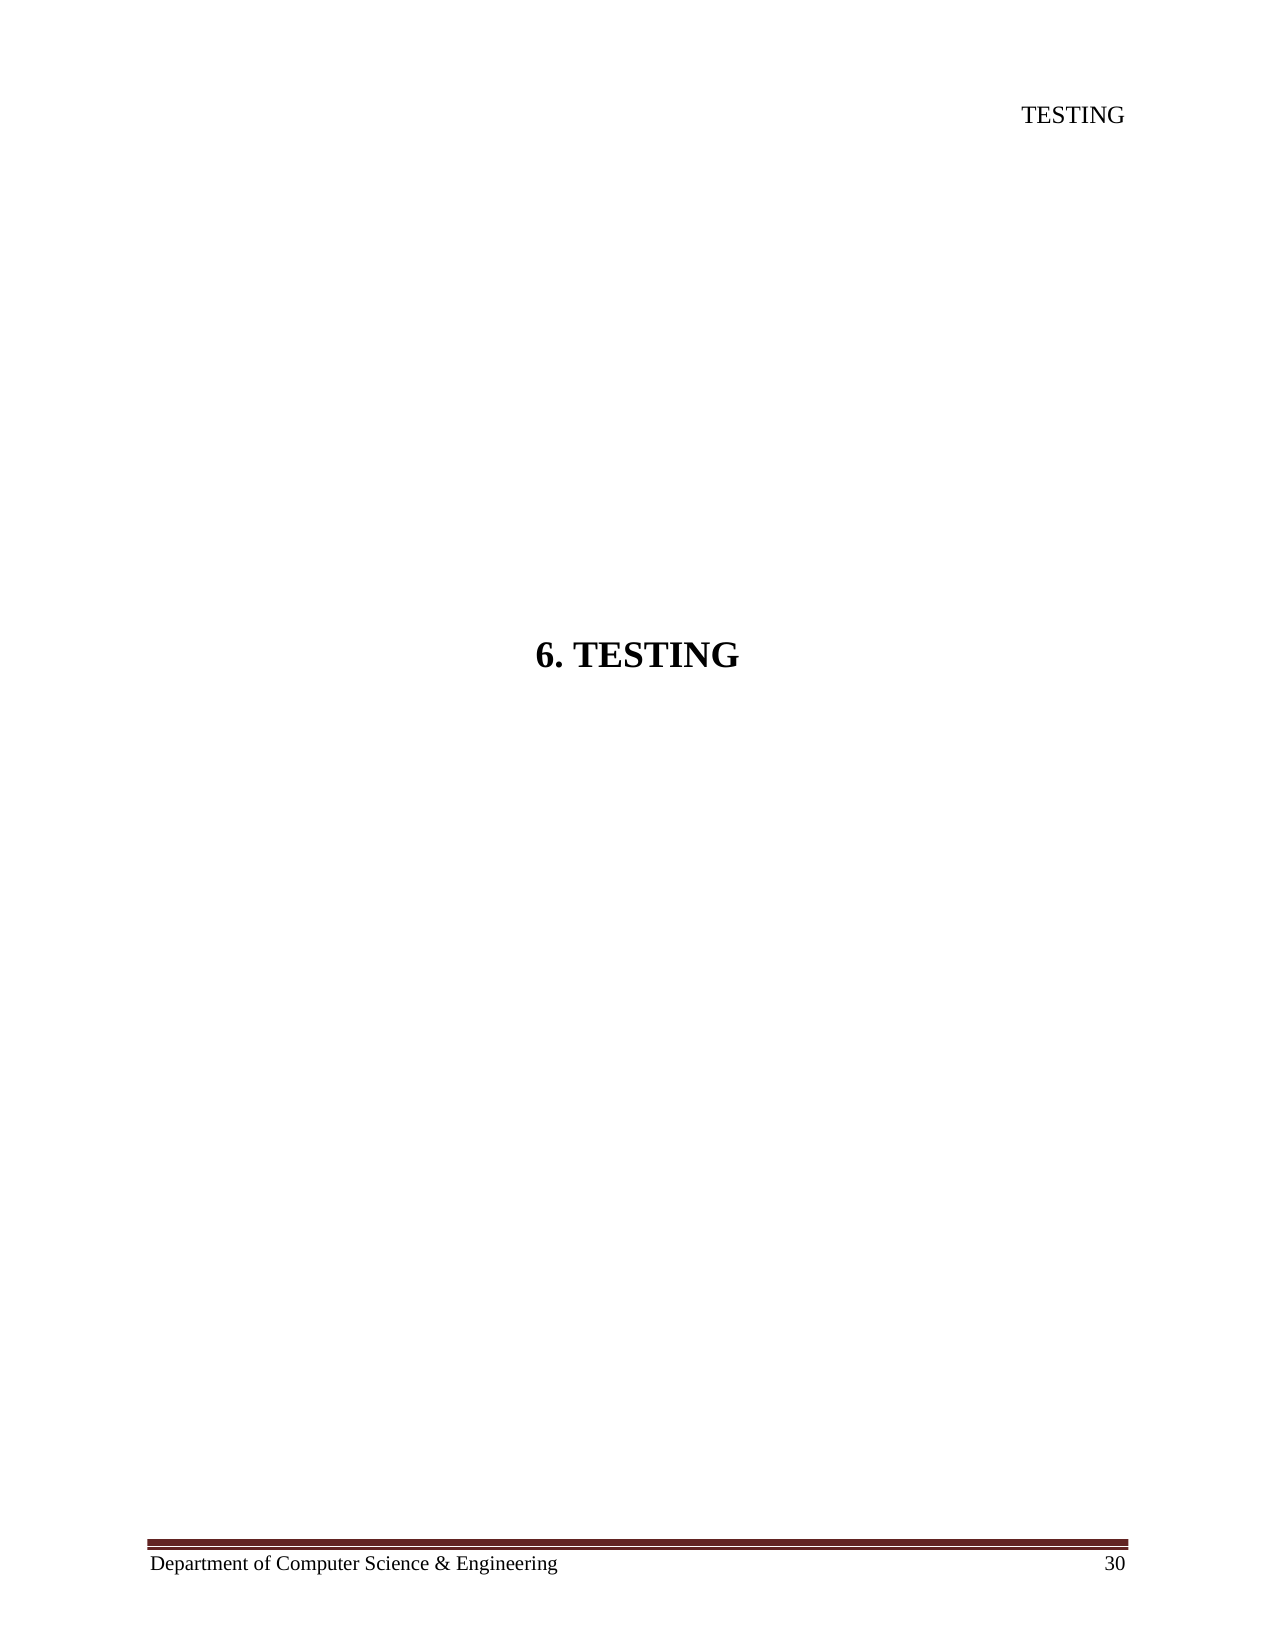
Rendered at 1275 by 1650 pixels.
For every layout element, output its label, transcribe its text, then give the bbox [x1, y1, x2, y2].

table_header 30 [838, 1551, 1125, 1575]
text 6. TESTING [150, 632, 1125, 675]
table_header Department of Computer Science & Engineering [150, 1551, 837, 1575]
text TESTING [150, 100, 1125, 129]
picture [147, 1539, 1129, 1546]
